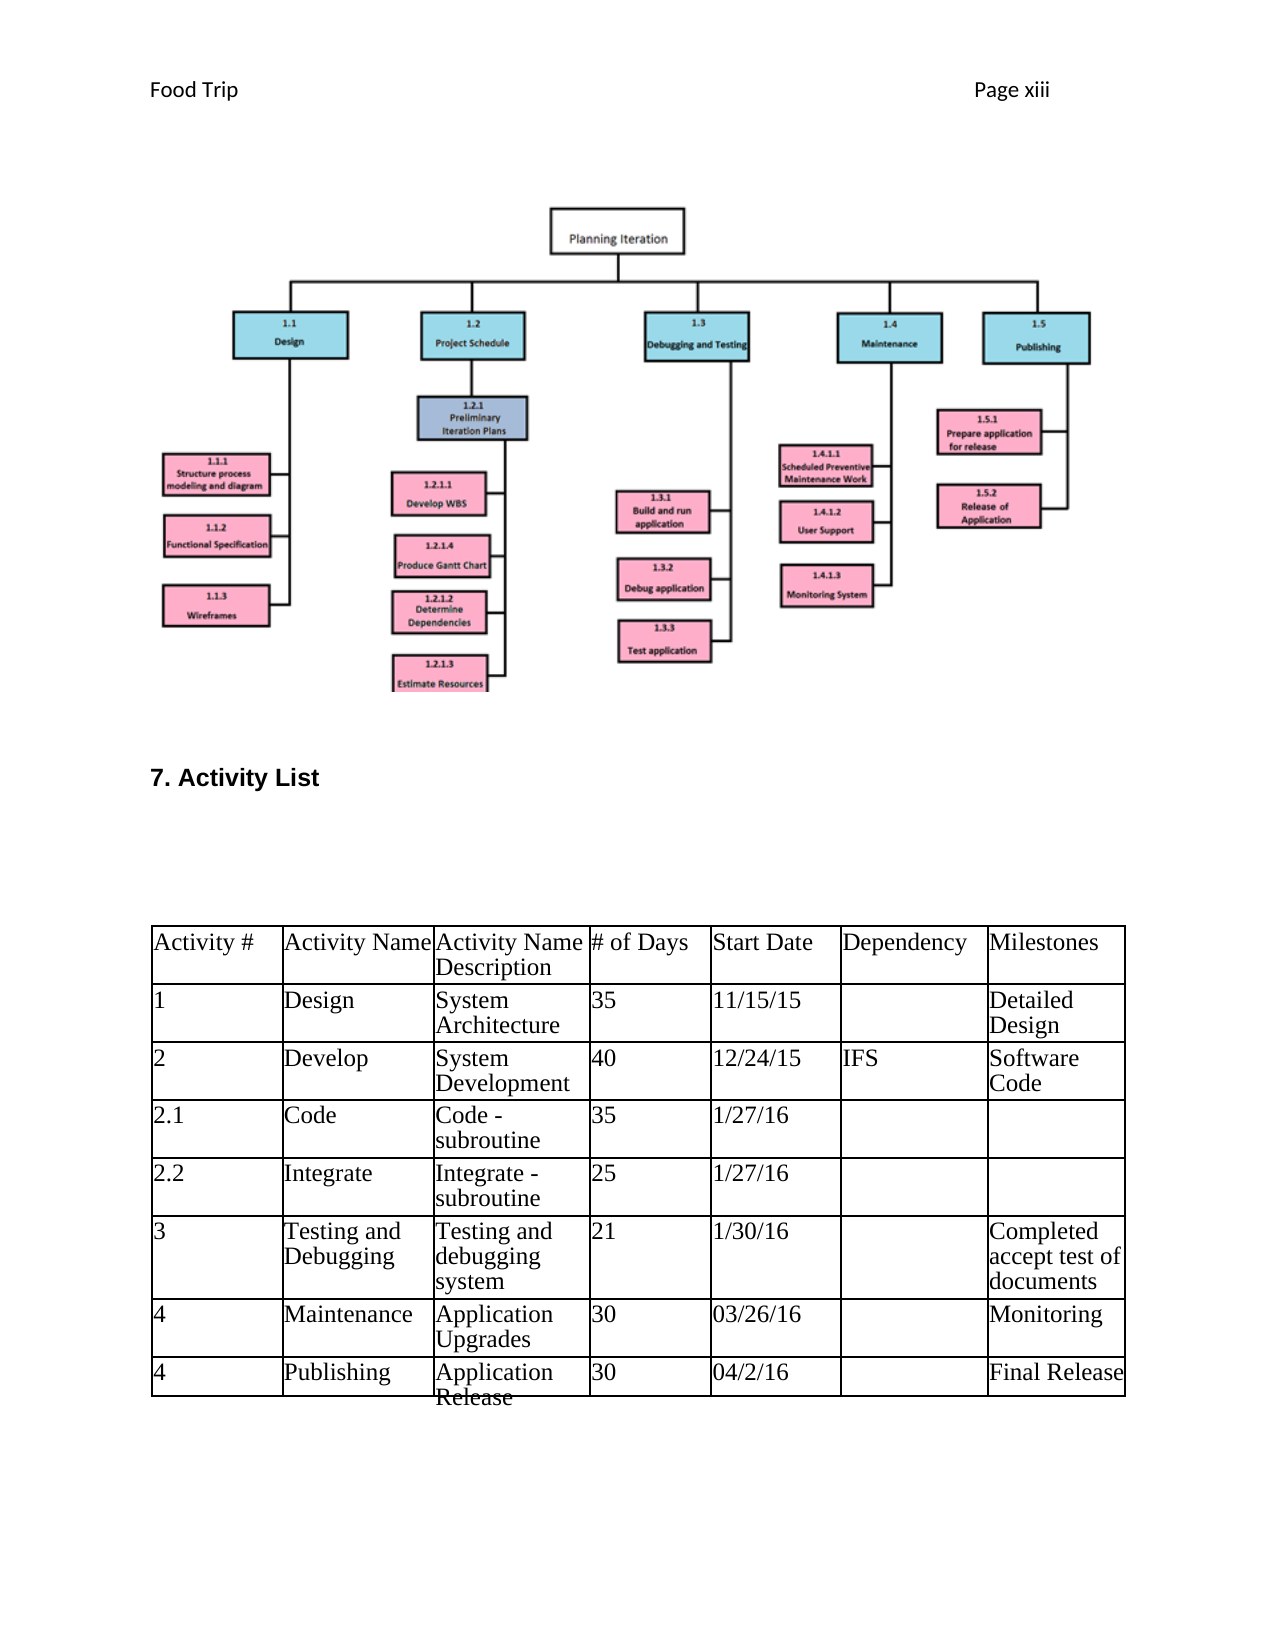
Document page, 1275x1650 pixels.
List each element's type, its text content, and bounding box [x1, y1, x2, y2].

list 7. Activity List [150, 766, 1125, 791]
